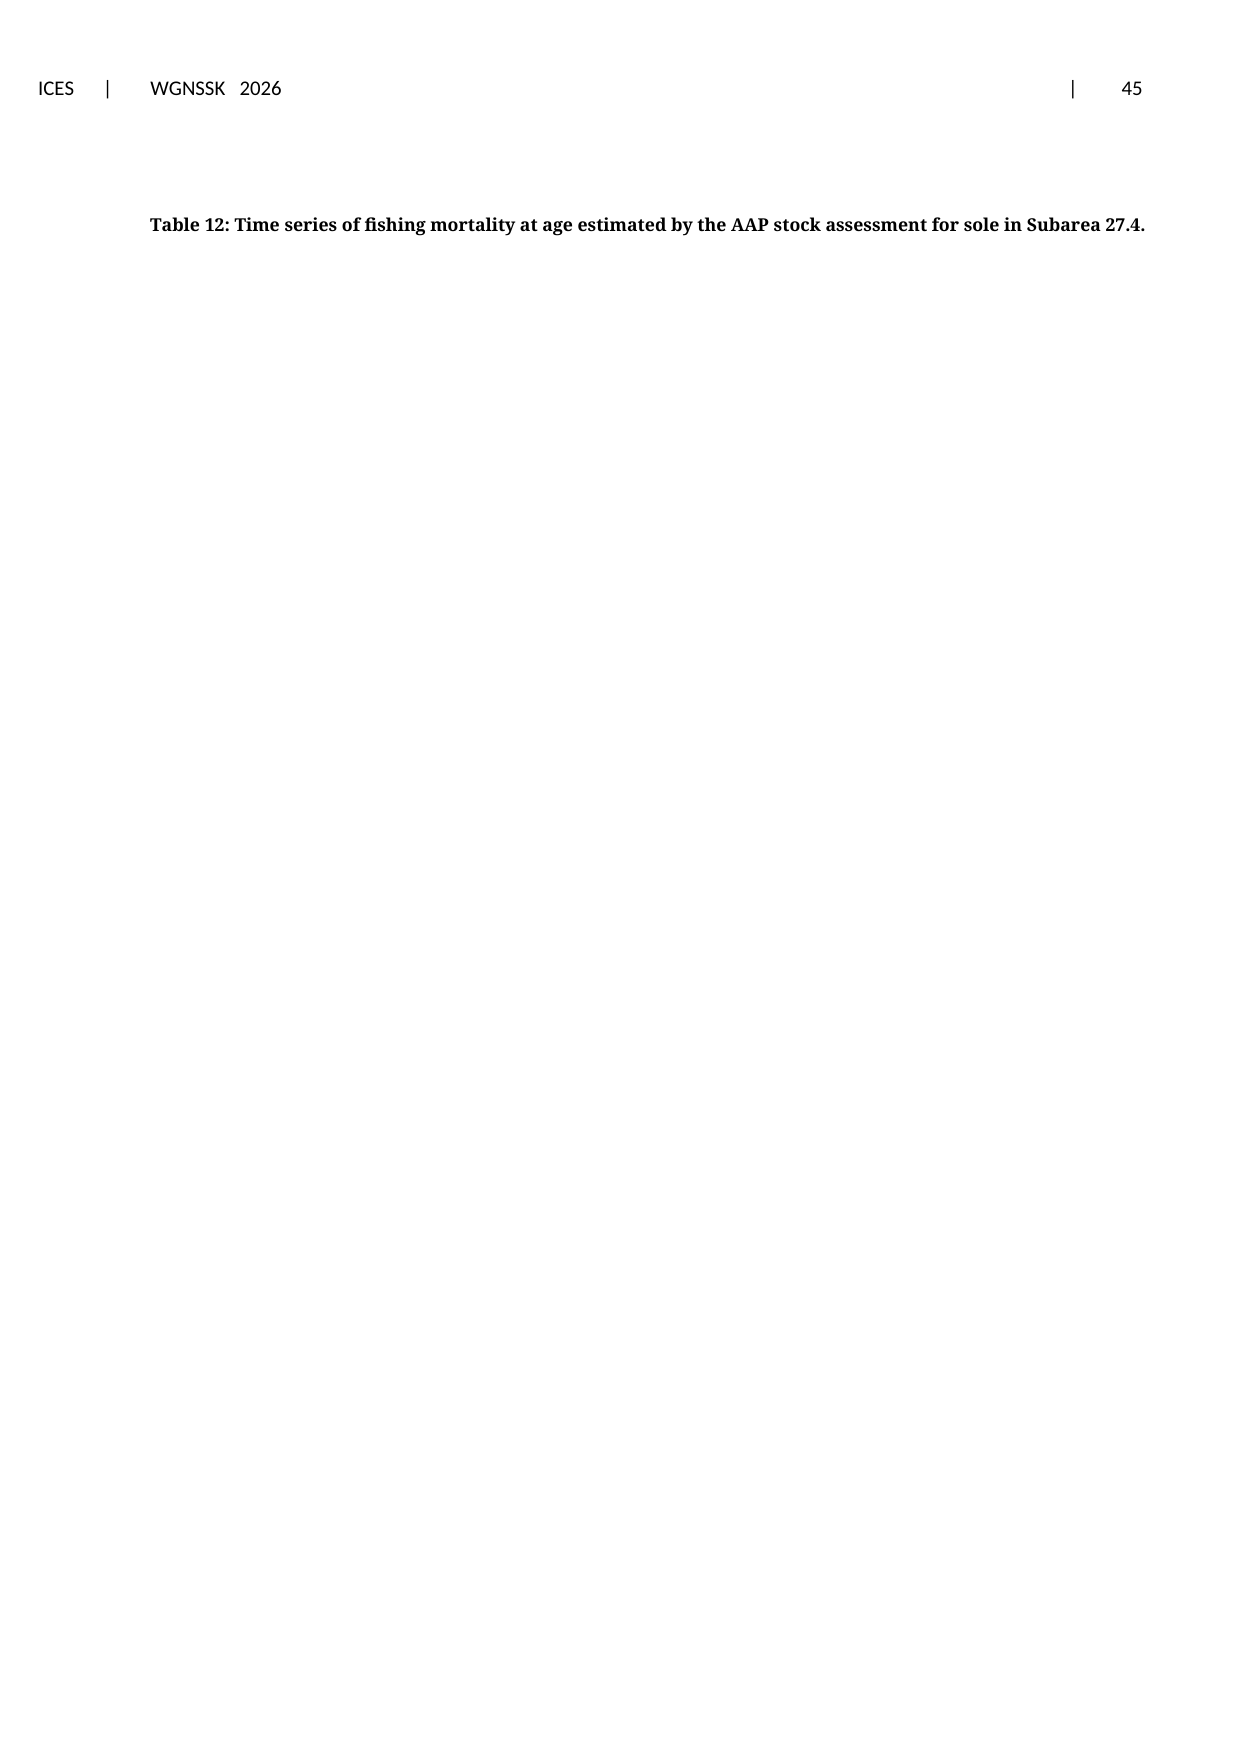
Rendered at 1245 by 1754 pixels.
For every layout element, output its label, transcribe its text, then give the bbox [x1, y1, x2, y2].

text Table : Time series of fishing mortality at age estimated by the AAP stock assessment for sole in Subarea 27.4. [150, 212, 1170, 237]
